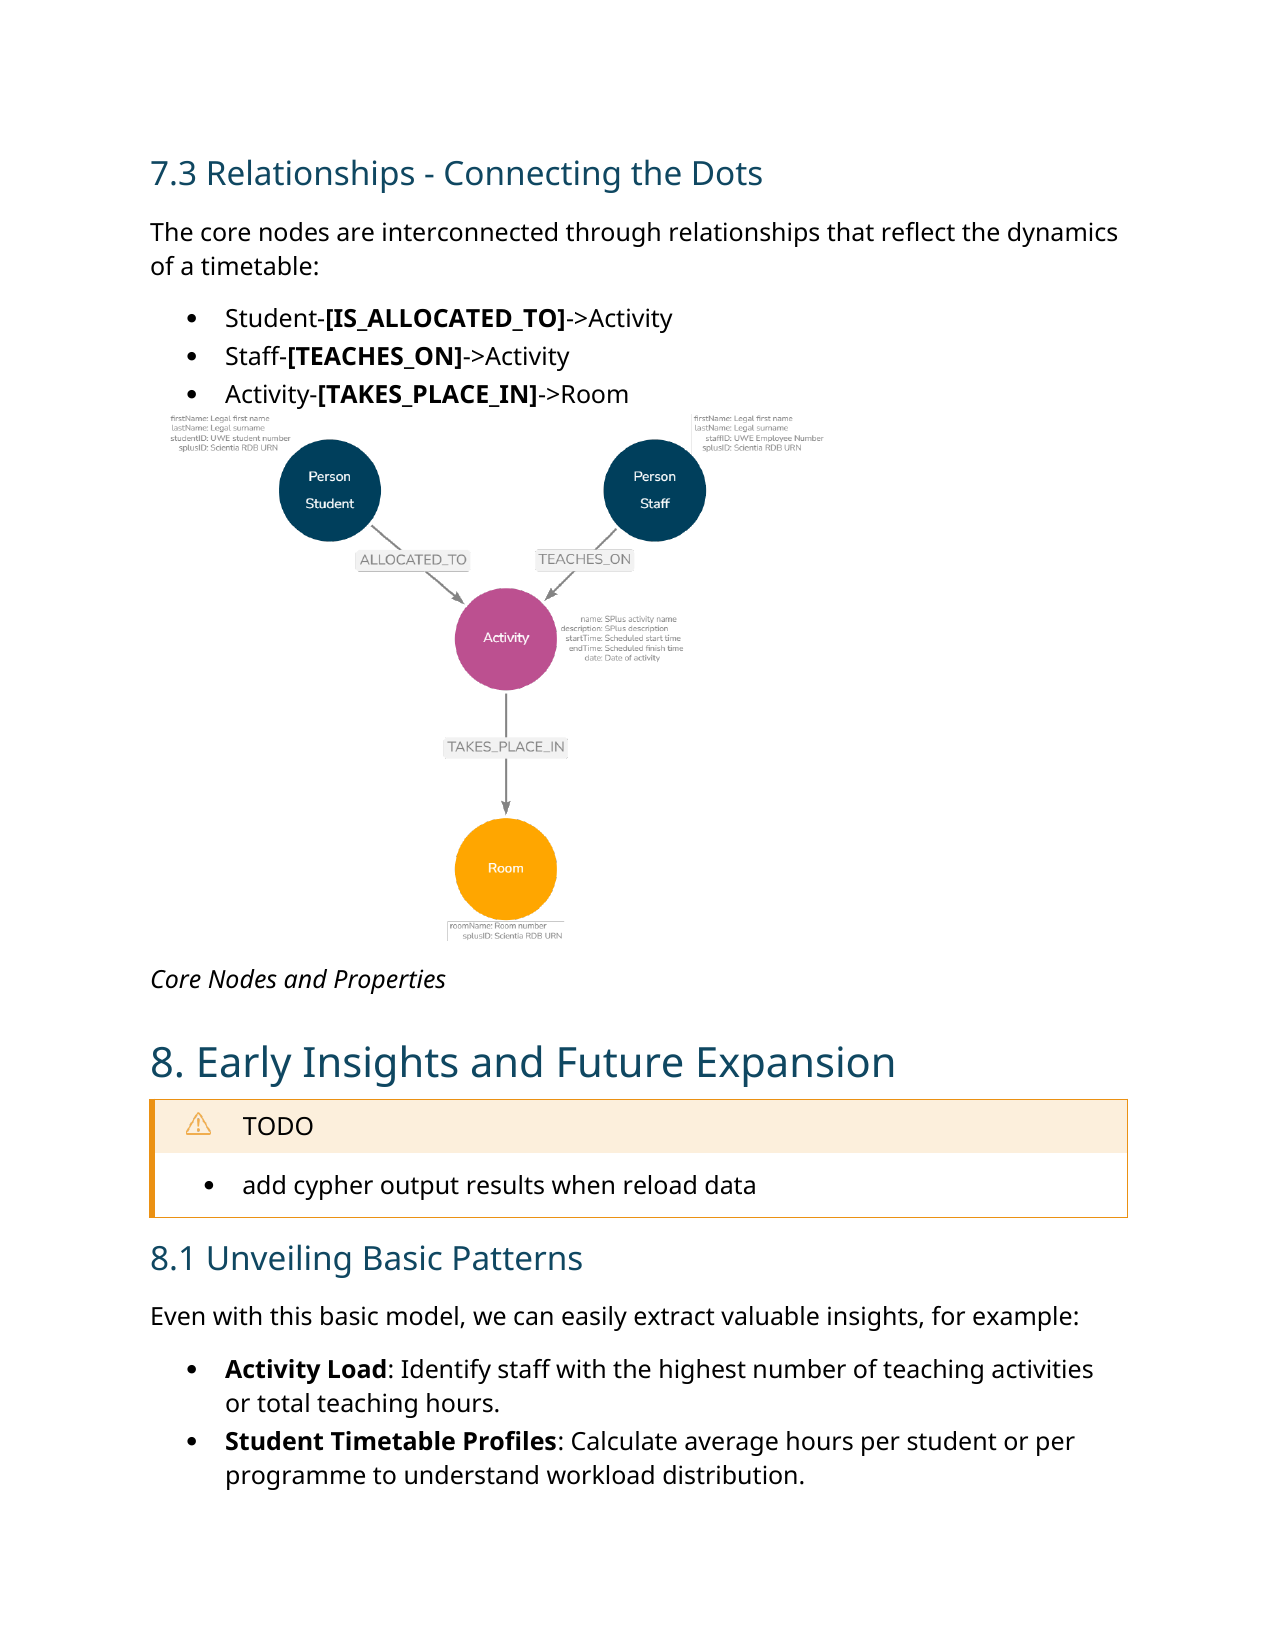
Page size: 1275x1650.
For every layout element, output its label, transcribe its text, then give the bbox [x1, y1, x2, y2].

list Staff-[TEACHES_ON]->Activity [187, 339, 1125, 373]
subtitle 7.3 Relationships - Connecting the Dots [150, 150, 1125, 195]
picture [186, 1110, 211, 1136]
list Student-[IS_ALLOCATED_TO]->Activity [187, 301, 1125, 335]
text The core nodes are interconnected through relationships that reflect the dynamics of a timetable: [150, 214, 1125, 282]
subtitle 8.1 Unveiling Basic Patterns [150, 1234, 1125, 1280]
list Activity Load: Identify staff with the highest number of teaching activities or total teaching hours. [187, 1351, 1125, 1419]
list Activity-[TAKES_PLACE_IN]->Room [187, 377, 1125, 411]
subtitle 8. Early Insights and Future Expansion [150, 1033, 1125, 1090]
picture [168, 414, 825, 941]
table_header TODO [155, 1100, 1127, 1153]
table_cell add cypher output results when reload data [155, 1153, 1127, 1217]
text Core Nodes and Properties [150, 962, 1125, 996]
list Student Timetable Profiles: Calculate average hours per student or per programme to understand workload distribution. [187, 1423, 1125, 1491]
text Even with this basic model, we can easily extract valuable insights, for example: [150, 1299, 1125, 1333]
